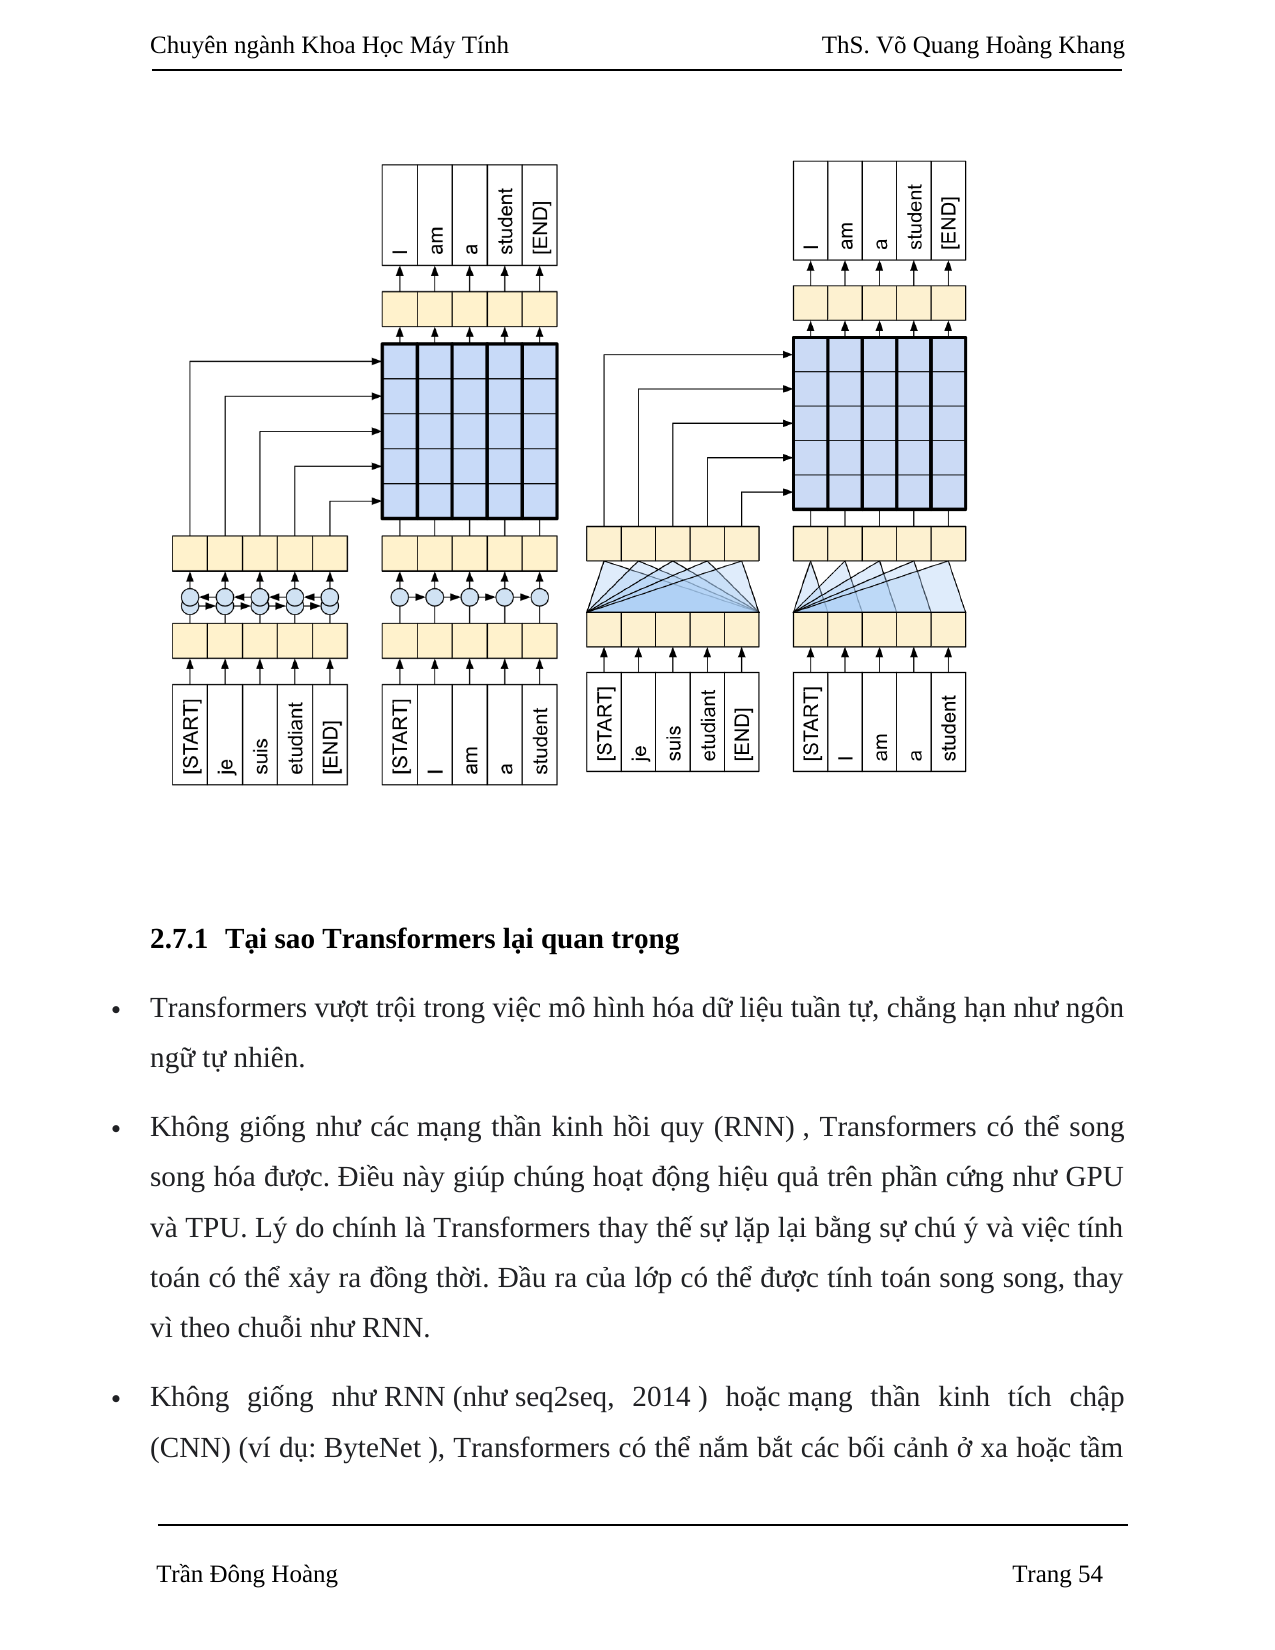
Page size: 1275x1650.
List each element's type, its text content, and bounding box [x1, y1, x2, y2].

picture [576, 151, 975, 783]
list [112, 1379, 1125, 1463]
subtitle Tại sao Transformers lại quan trọng [150, 921, 1125, 954]
list Không giống như các mạng thần kinh hồi quy (RNN) , Transformers có thể song song hóa được. Điều này giúp chúng hoạt động hiệu quả trên phần cứng như GPU và TPU. Lý do chính là Transformers thay thế sự lặp lại bằng sự chú ý và việc tính toán có thể xảy ra đồng thời. Đầu ra của lớp có thể được tính toán song song, thay vì theo chuỗi như RNN. [112, 1109, 1125, 1344]
picture [151, 151, 574, 803]
list Transformers vượt trội trong việc mô hình hóa dữ liệu tuần tự, chẳng hạn như ngôn ngữ tự nhiên. [112, 990, 1125, 1074]
table_cell [575, 150, 1087, 820]
table_cell [150, 150, 575, 820]
